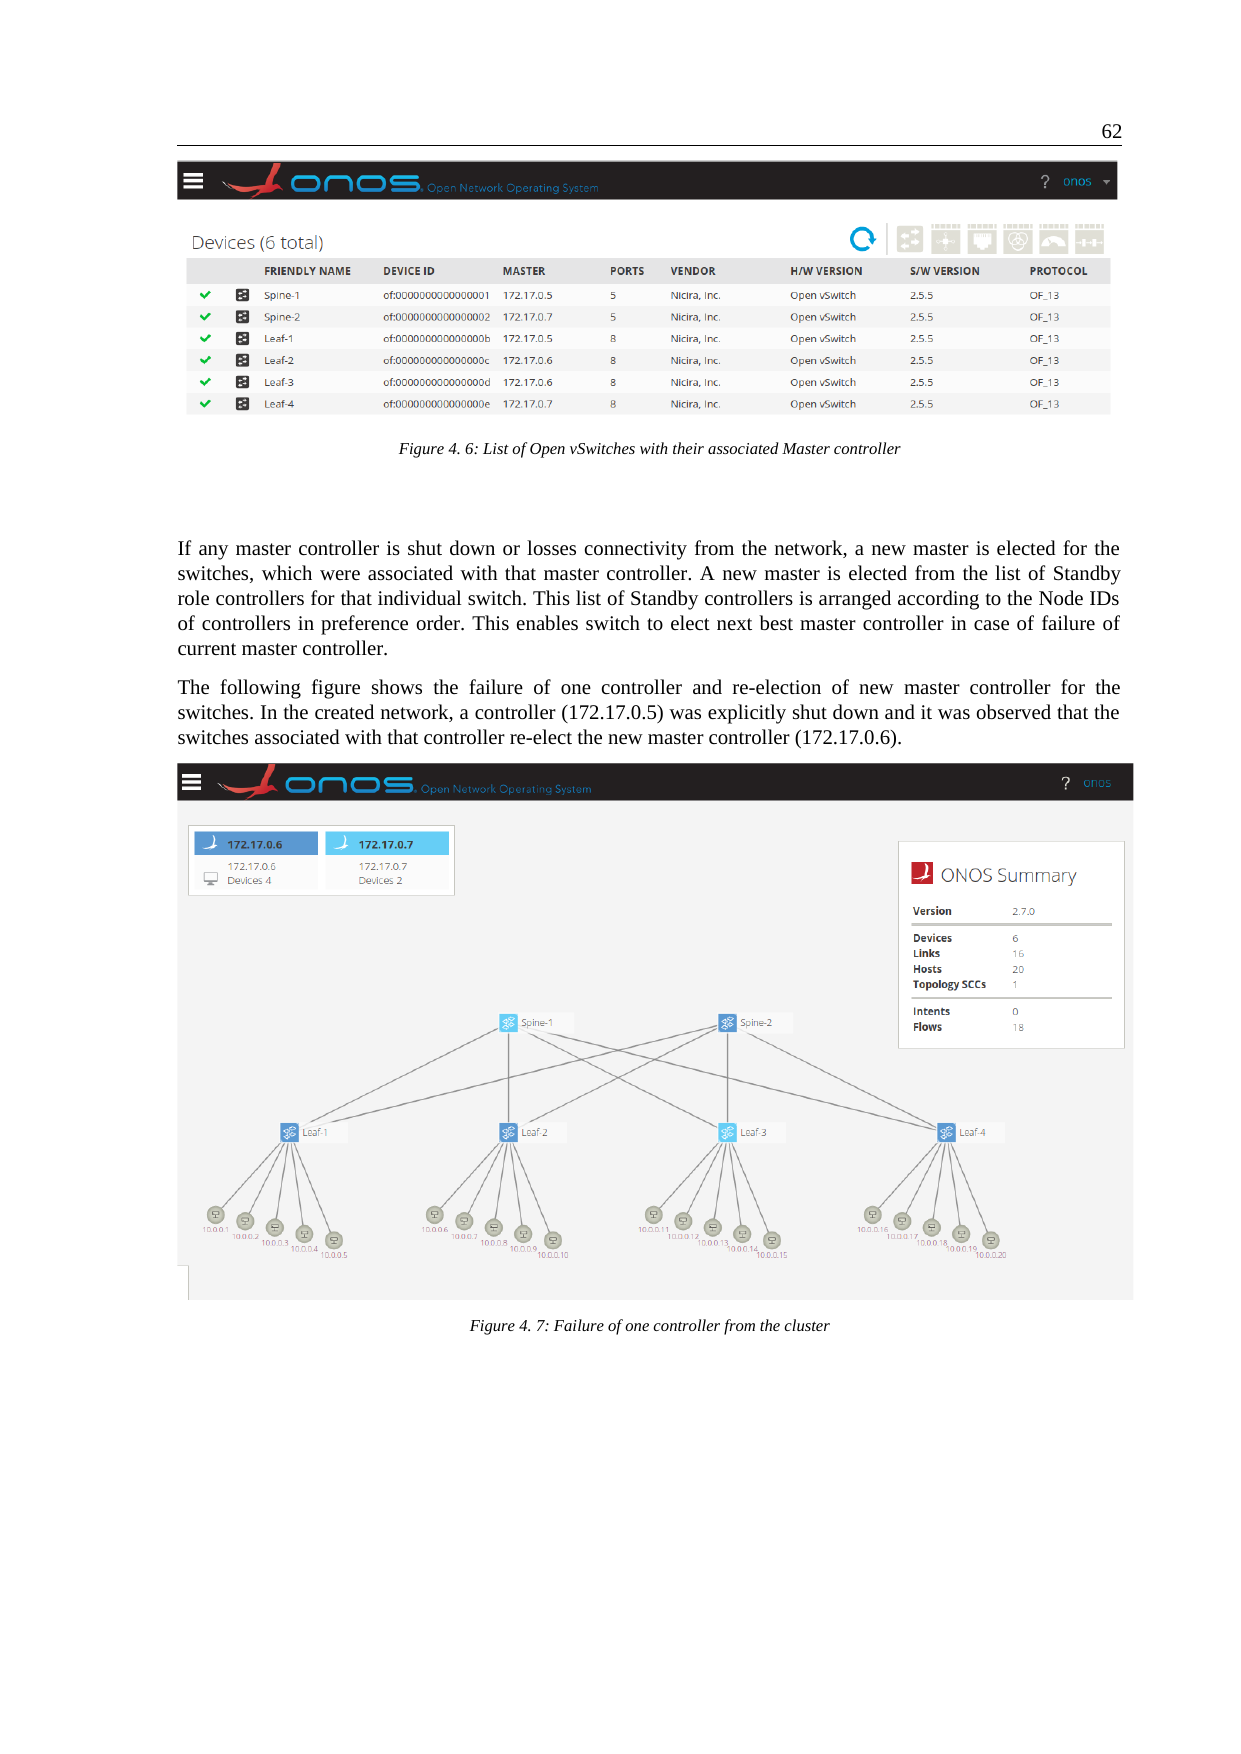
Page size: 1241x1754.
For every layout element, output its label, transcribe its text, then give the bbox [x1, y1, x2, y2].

text The following figure shows the failure of one controller and re-election of new master controller for the switches. In the created network, a controller (172.17.0.5) was explicitly shut down and it was observed that the switches associated with that controller re-elect the new master controller (172.17.0.6). [177, 674, 1122, 749]
text If any master controller is shut down or losses connectivity from the network, a new master is elected for the switches, which were associated with that master controller. A new master is elected from the list of Standby role controllers for that individual switch. This list of Standby controllers is arranged according to the Node IDs of controllers in preference order. This enables switch to elect next best master controller in case of failure of current master controller. [177, 535, 1122, 660]
picture [177, 160, 1118, 422]
picture [177, 763, 1134, 1300]
text Figure 4. 7: Failure of one controller from the cluster [177, 1316, 1122, 1335]
text Figure 4. 6: List of Open vSwitches with their associated Master controller [177, 438, 1122, 458]
